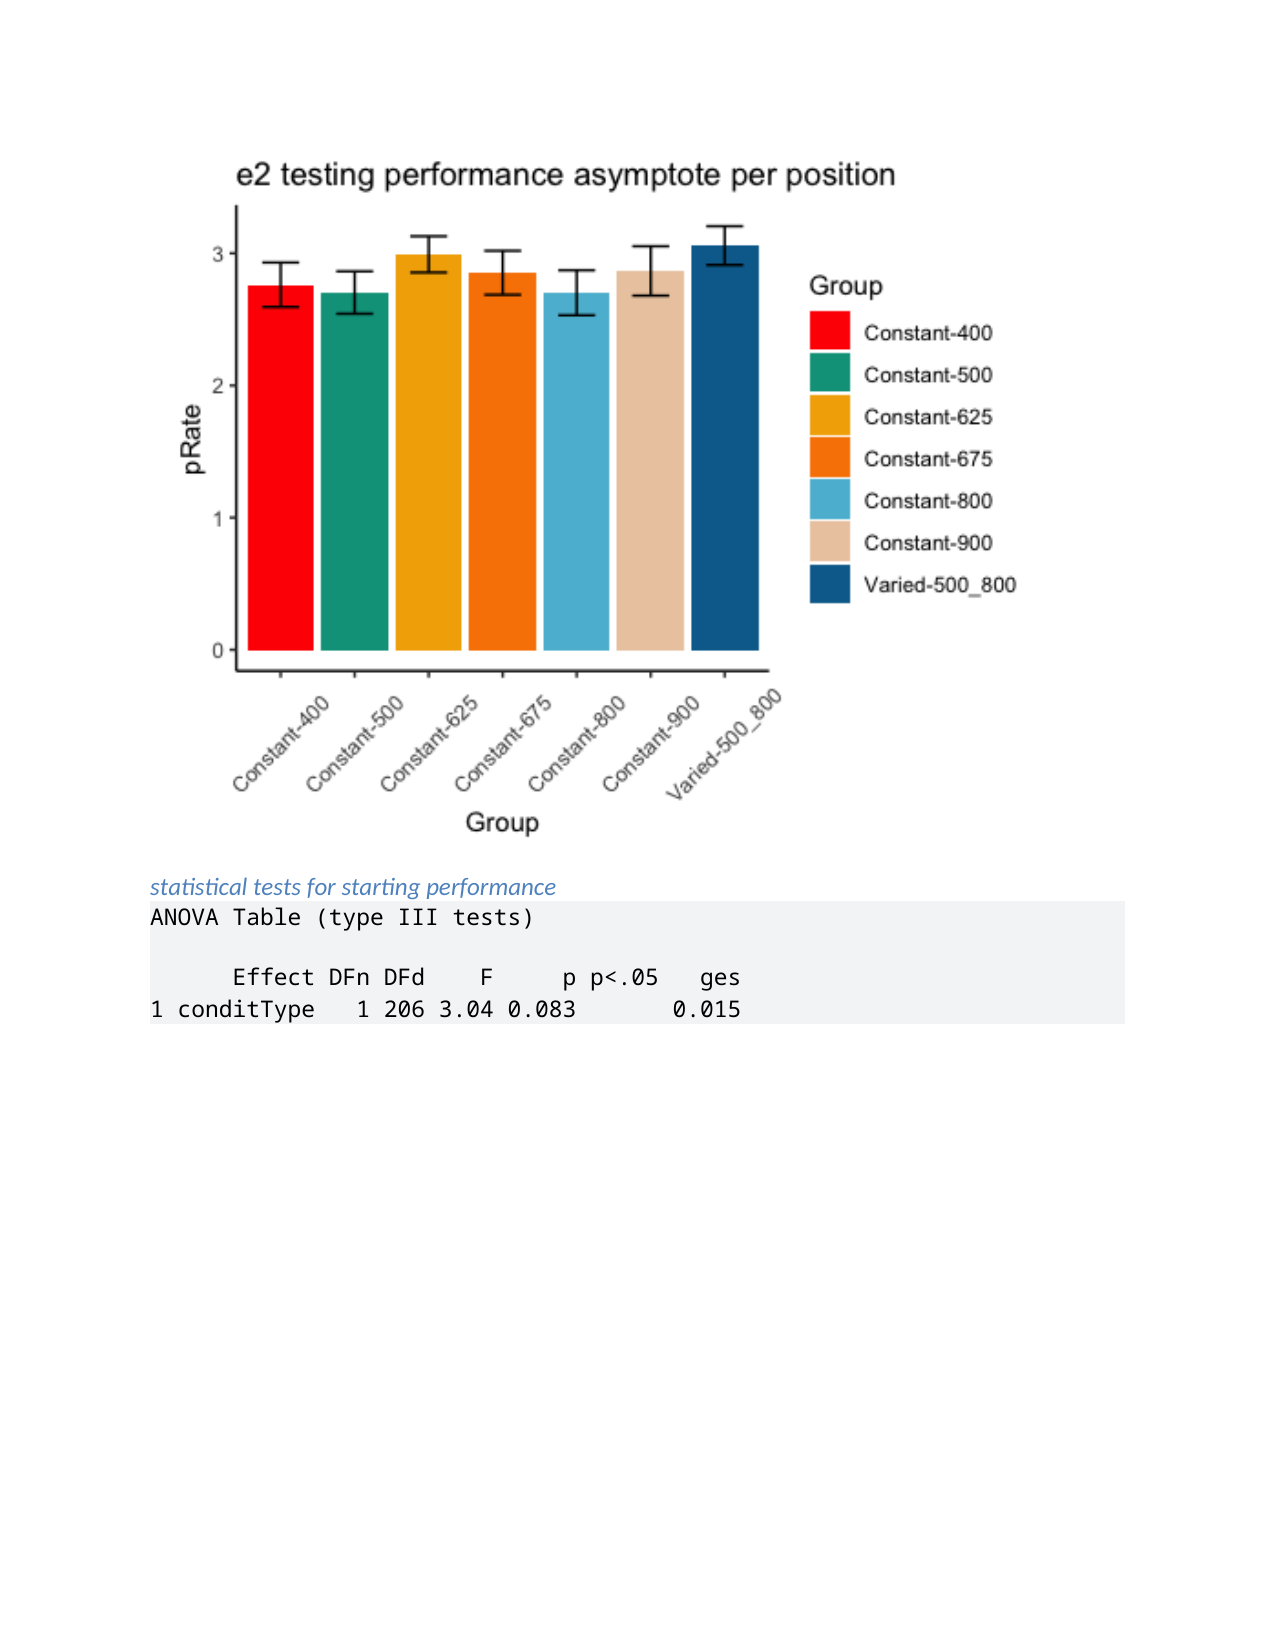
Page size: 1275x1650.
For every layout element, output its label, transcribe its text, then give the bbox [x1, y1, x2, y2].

picture [168, 150, 1044, 850]
subtitle statistical tests for starting performance [150, 871, 1125, 901]
text ANOVA Table (type III tests) Effect DFn DFd F p p<.05 ges 1 conditType 1 206 3.04 0.083 0.015 [150, 901, 1125, 1024]
